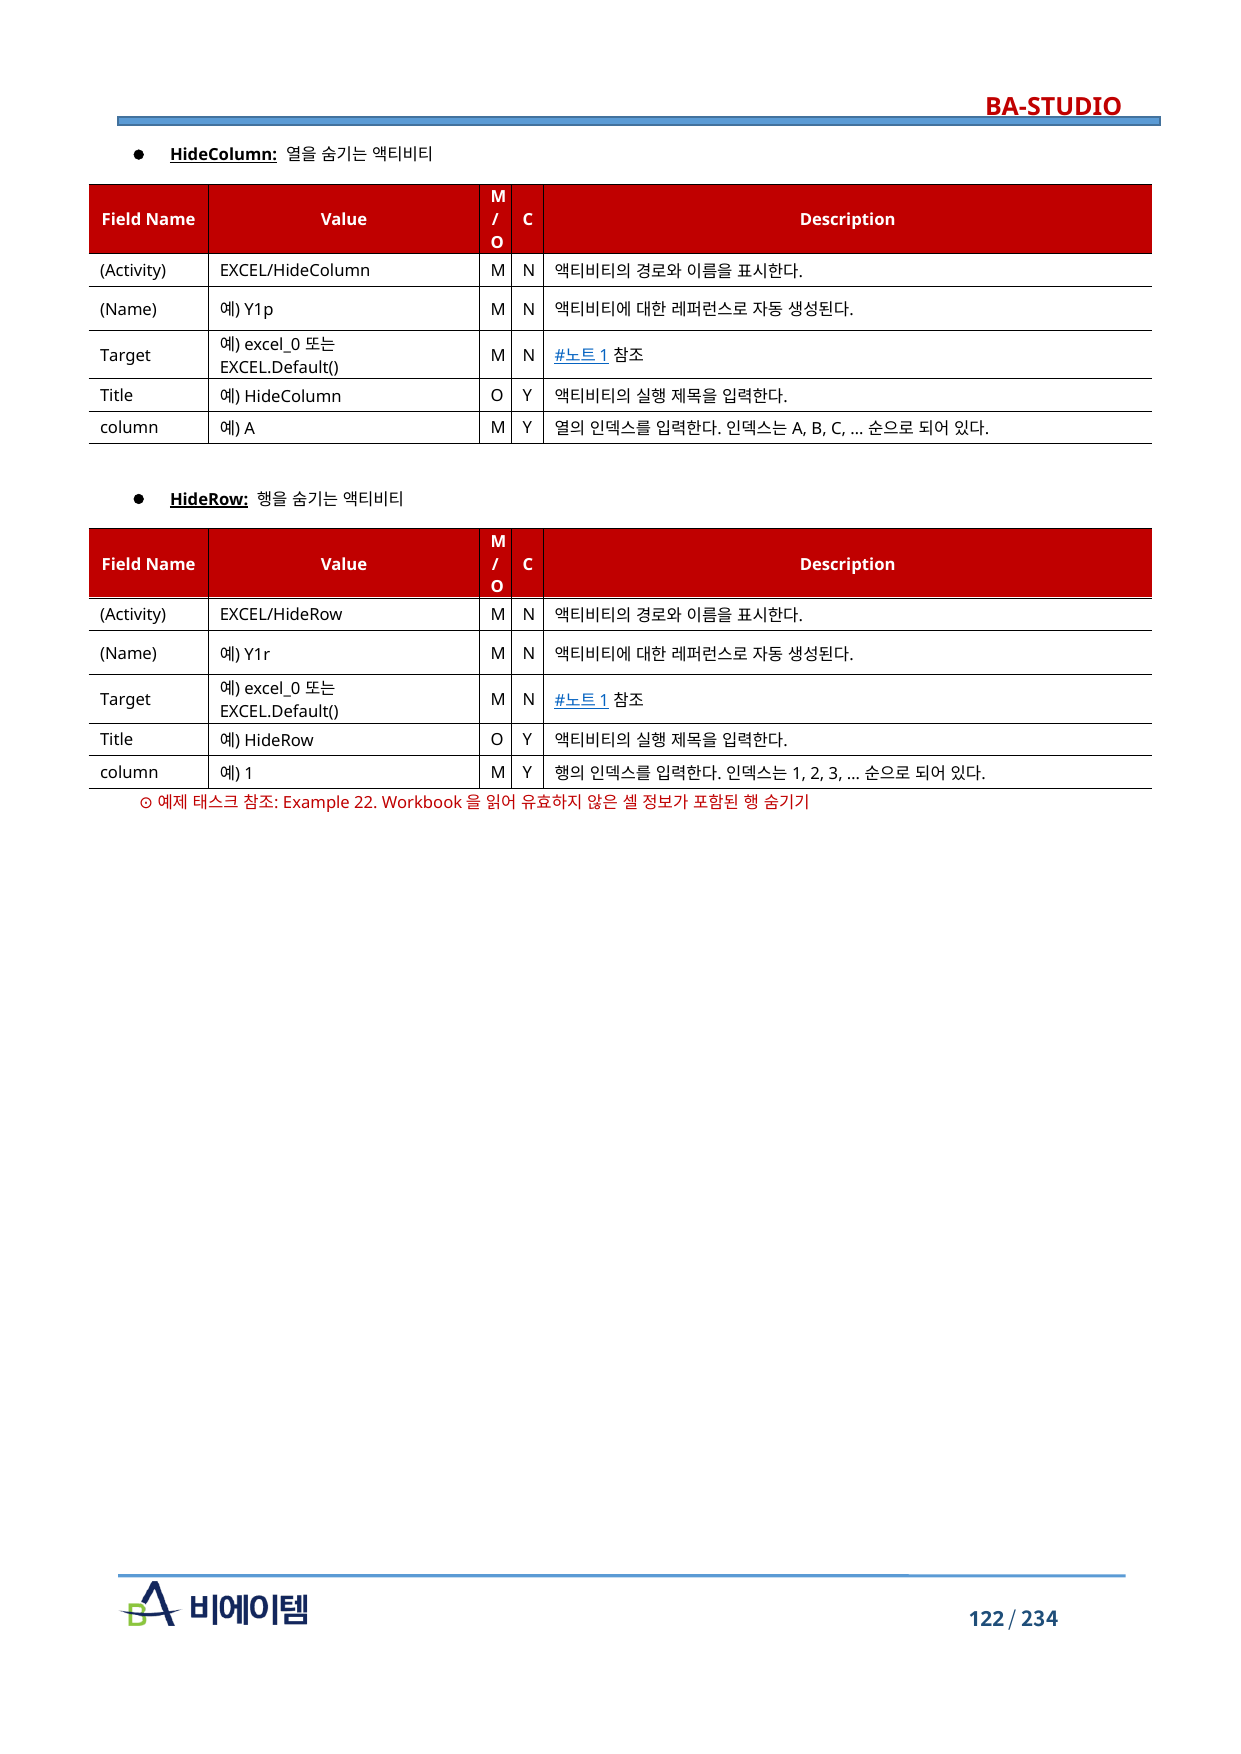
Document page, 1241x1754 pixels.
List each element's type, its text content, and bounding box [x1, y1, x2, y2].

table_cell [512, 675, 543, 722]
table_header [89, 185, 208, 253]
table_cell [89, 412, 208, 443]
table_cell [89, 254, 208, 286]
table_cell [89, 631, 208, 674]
list HideRow: 행을 숨기는 액티비티 [132, 486, 1122, 510]
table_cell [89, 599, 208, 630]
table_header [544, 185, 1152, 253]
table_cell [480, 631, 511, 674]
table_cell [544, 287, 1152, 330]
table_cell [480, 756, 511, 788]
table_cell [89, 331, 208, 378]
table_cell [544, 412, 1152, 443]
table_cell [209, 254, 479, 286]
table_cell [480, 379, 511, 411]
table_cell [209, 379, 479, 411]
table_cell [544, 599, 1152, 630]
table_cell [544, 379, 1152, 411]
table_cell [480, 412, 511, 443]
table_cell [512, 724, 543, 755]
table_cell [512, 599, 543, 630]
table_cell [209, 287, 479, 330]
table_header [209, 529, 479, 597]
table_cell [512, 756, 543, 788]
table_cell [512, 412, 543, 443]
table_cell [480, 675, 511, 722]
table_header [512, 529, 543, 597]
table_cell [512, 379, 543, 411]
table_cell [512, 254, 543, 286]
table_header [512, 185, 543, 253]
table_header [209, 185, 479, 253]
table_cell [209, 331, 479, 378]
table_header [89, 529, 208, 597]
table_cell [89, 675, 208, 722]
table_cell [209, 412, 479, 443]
text ⊙ 예제 태스크 참조: Example 22. Workbook을 읽어 유효하지 않은 셀 정보가 포함된 행 숨기기 [139, 789, 1122, 813]
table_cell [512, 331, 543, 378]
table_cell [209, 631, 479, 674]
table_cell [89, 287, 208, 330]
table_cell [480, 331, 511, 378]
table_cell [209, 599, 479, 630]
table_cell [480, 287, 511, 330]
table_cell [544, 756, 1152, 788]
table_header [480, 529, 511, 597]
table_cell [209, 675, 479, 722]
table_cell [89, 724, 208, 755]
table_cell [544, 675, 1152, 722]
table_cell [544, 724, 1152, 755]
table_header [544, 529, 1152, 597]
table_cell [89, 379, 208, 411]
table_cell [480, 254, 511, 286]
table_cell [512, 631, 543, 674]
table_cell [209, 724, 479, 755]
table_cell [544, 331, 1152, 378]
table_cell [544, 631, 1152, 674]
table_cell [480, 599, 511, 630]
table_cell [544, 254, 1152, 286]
picture [118, 1581, 308, 1626]
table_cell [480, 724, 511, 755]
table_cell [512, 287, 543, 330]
list HideColumn: 열을 숨기는 액티비티 [132, 141, 1122, 166]
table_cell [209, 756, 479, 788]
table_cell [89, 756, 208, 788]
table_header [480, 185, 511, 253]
